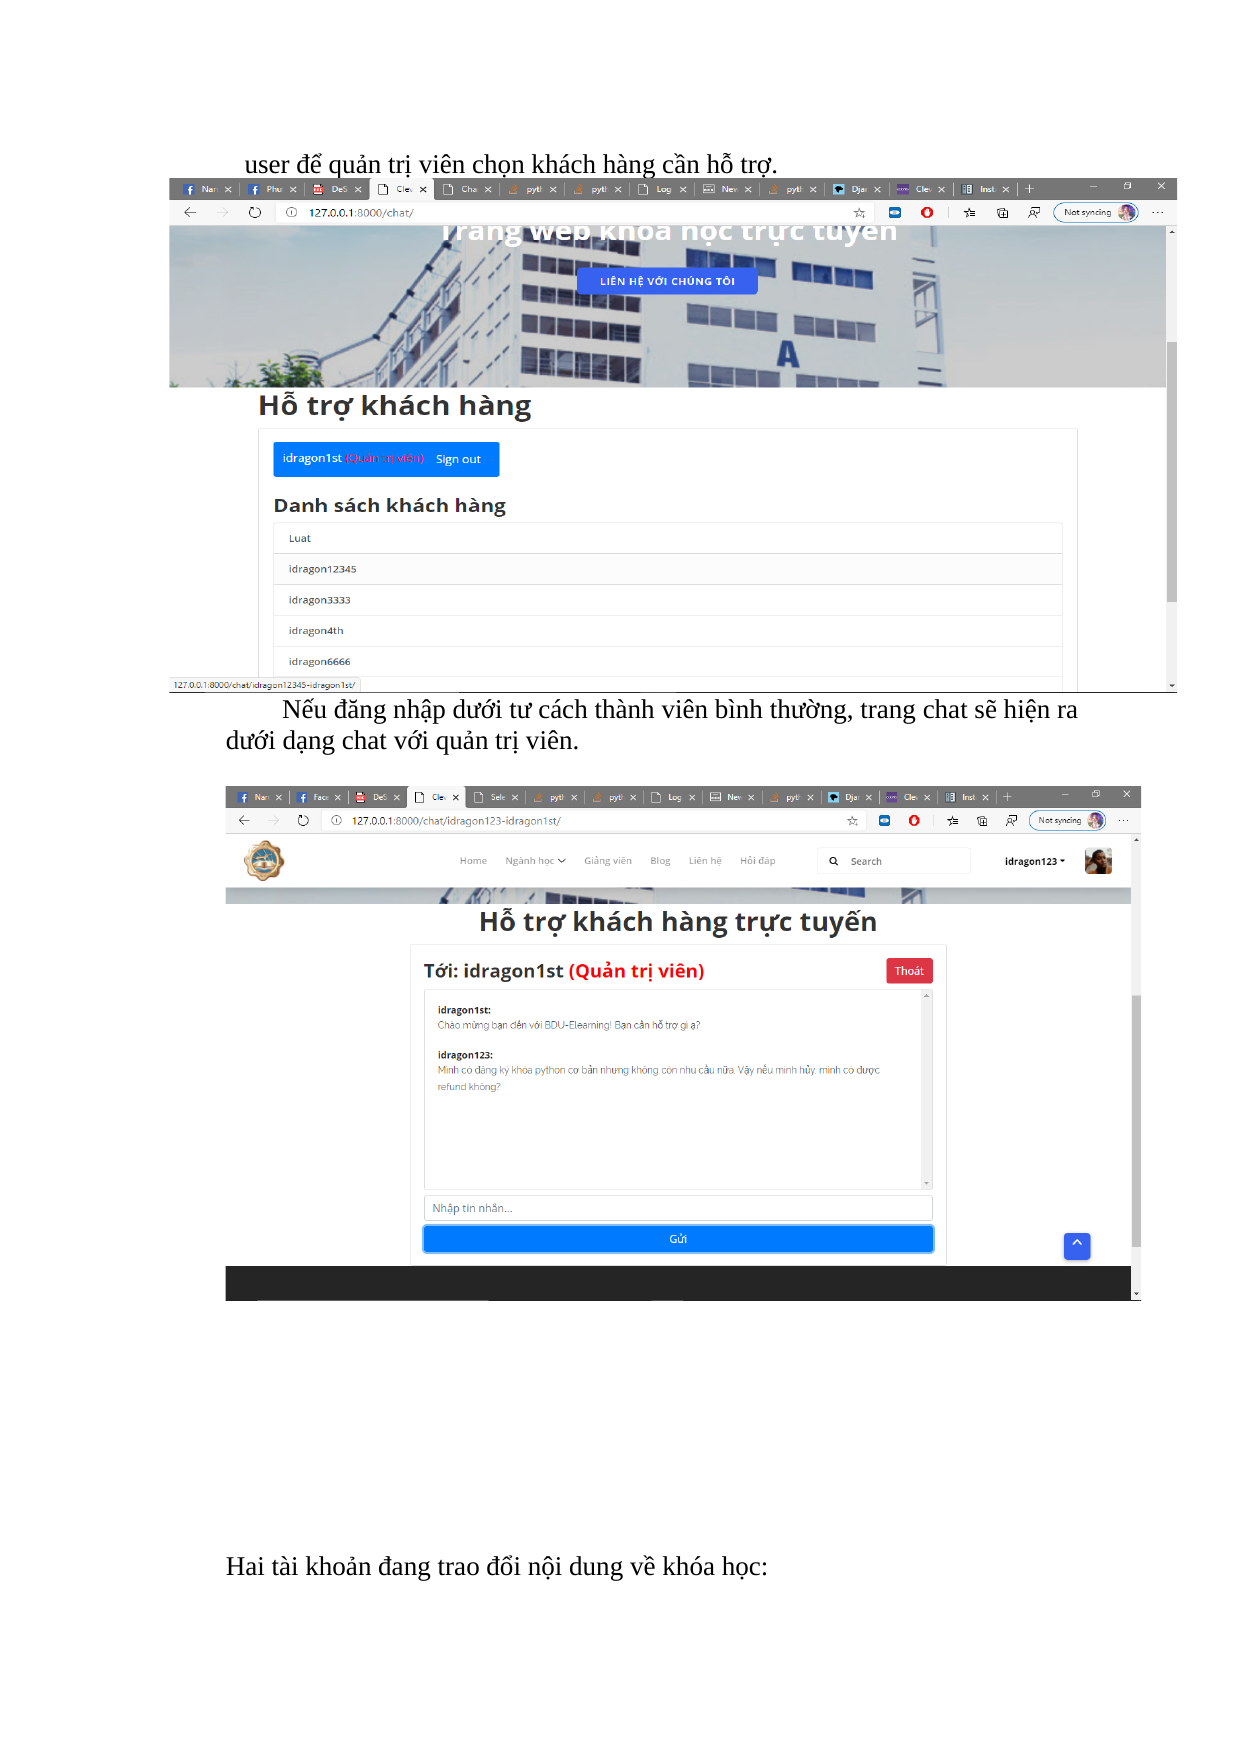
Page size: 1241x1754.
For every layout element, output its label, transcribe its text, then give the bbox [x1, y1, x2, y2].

text Hai tài khoản đang trao đổi nội dung về khóa học: [76, 1549, 1122, 1581]
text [244, 148, 1122, 178]
picture [225, 786, 1142, 1301]
picture [169, 178, 1178, 693]
text Nếu đăng nhập dưới tư cách thành viên bình thường, trang chat sẽ hiện ra dưới dạng chat với quản trị viên. [76, 693, 1122, 755]
